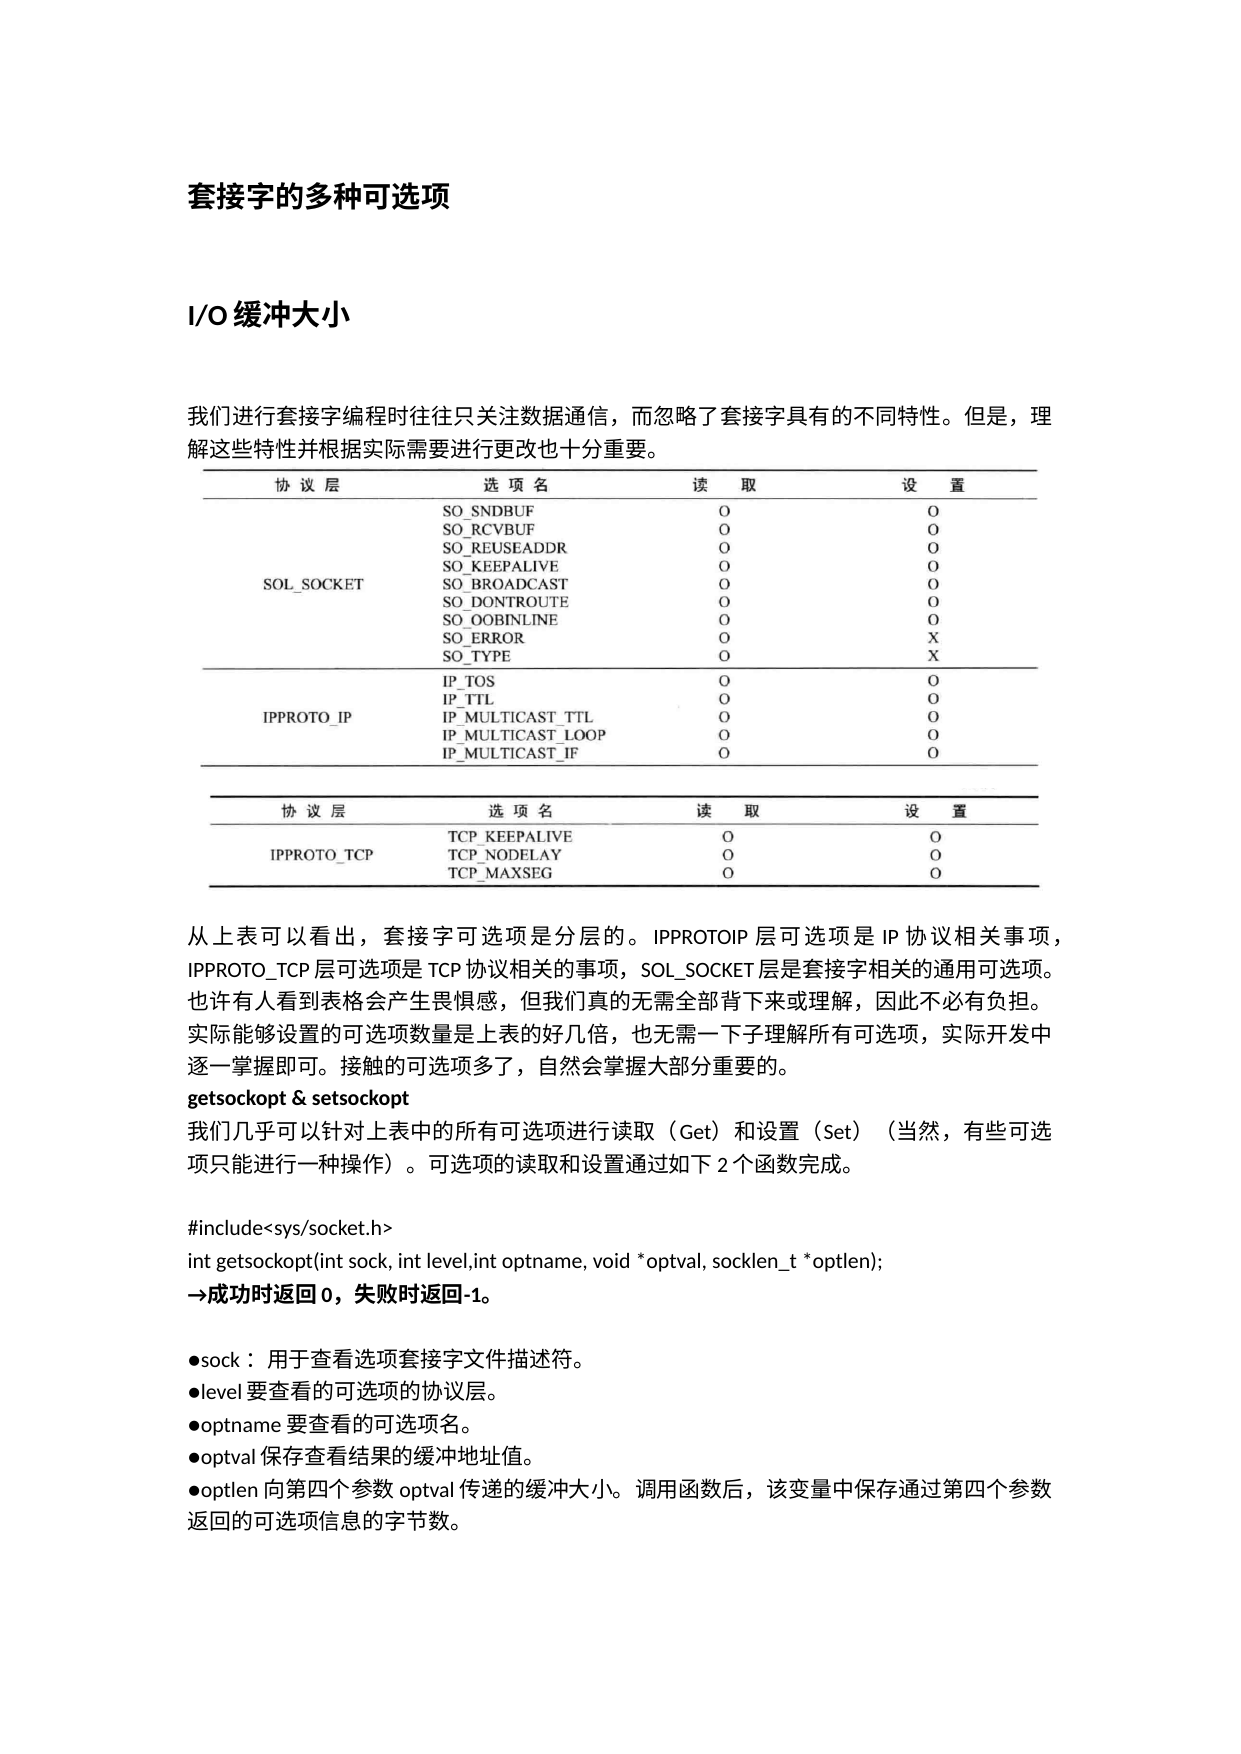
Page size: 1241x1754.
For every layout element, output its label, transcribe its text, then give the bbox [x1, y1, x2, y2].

text ●optname 要查看的可选项名。 [187, 1406, 1053, 1439]
subtitle I/O缓冲大小 [187, 280, 1053, 345]
text ●optlen向第四个参数optval传递的缓冲大小。调用函数后，该变量中保存通过第四个参数返回的可选项信息的字节数。 [187, 1471, 1053, 1536]
text →成功时返回0，失败时返回-1。 [187, 1276, 1053, 1309]
text ●sock ：用于查看选项套接字文件描述符。 [187, 1341, 1053, 1374]
text 我们几乎可以针对上表中的所有可选项进行读取（Get）和设置（Set）（当然，有些可选项只能进行一种操作）。可选项的读取和设置通过如下2个函数完成。 [187, 1114, 1053, 1179]
text ●level要查看的可选项的协议层。 [187, 1374, 1053, 1406]
text 我们进行套接字编程时往往只关注数据通信，而忽略了套接字具有的不同特性。但是，理解这些特性并根据实际需要进行更改也十分重要。 [187, 399, 1053, 463]
picture [187, 463, 1053, 782]
text #include<sys/socket.h> [187, 1211, 1053, 1244]
picture [187, 788, 1052, 895]
text 从上表可以看出，套接字可选项是分层的。IPPROTOIP层可选项是IP协议相关事项，IPPROTO_TCP层可选项是TCP协议相关的事项，SOL_SOCKET层是套接字相关的通用可选项。 [187, 919, 1053, 984]
subtitle 套接字的多种可选项 [187, 162, 1053, 227]
text 也许有人看到表格会产生畏惧感，但我们真的无需全部背下来或理解，因此不必有负担。实际能够设置的可选项数量是上表的好几倍，也无需一下子理解所有可选项，实际开发中逐一掌握即可。接触的可选项多了，自然会掌握大部分重要的。 [187, 984, 1053, 1081]
text getsockopt & setsockopt [187, 1081, 1053, 1114]
text ●optval保存查看结果的缓冲地址值。 [187, 1439, 1053, 1471]
text int getsockopt(int sock, int level,int optname, void *optval, socklen_t *optlen); [187, 1244, 1053, 1276]
